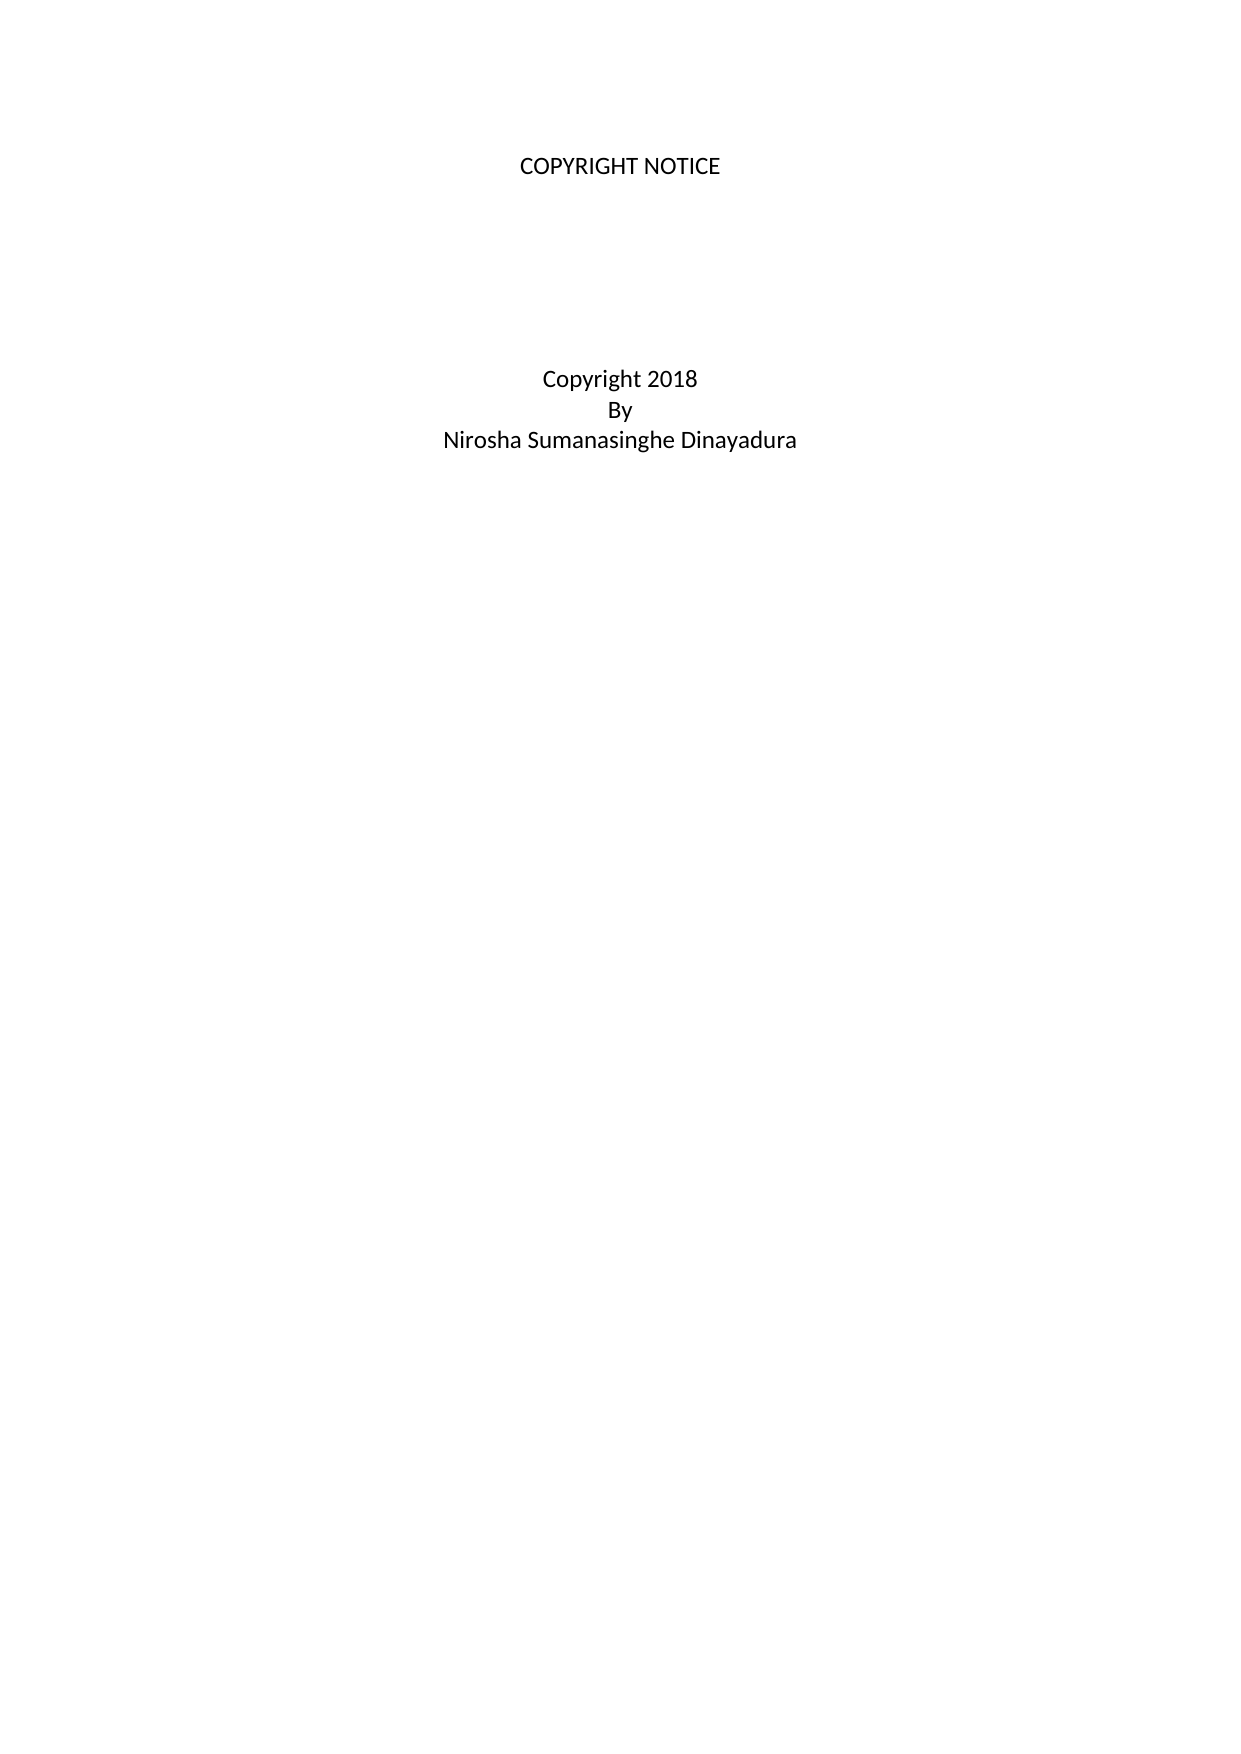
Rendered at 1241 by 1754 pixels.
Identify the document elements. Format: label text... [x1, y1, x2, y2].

text By [150, 394, 1090, 425]
text Copyright 2018 [150, 364, 1090, 394]
text COPYRIGHT NOTICE [150, 150, 1090, 181]
text Nirosha Sumanasinghe Dinayadura [150, 425, 1090, 455]
